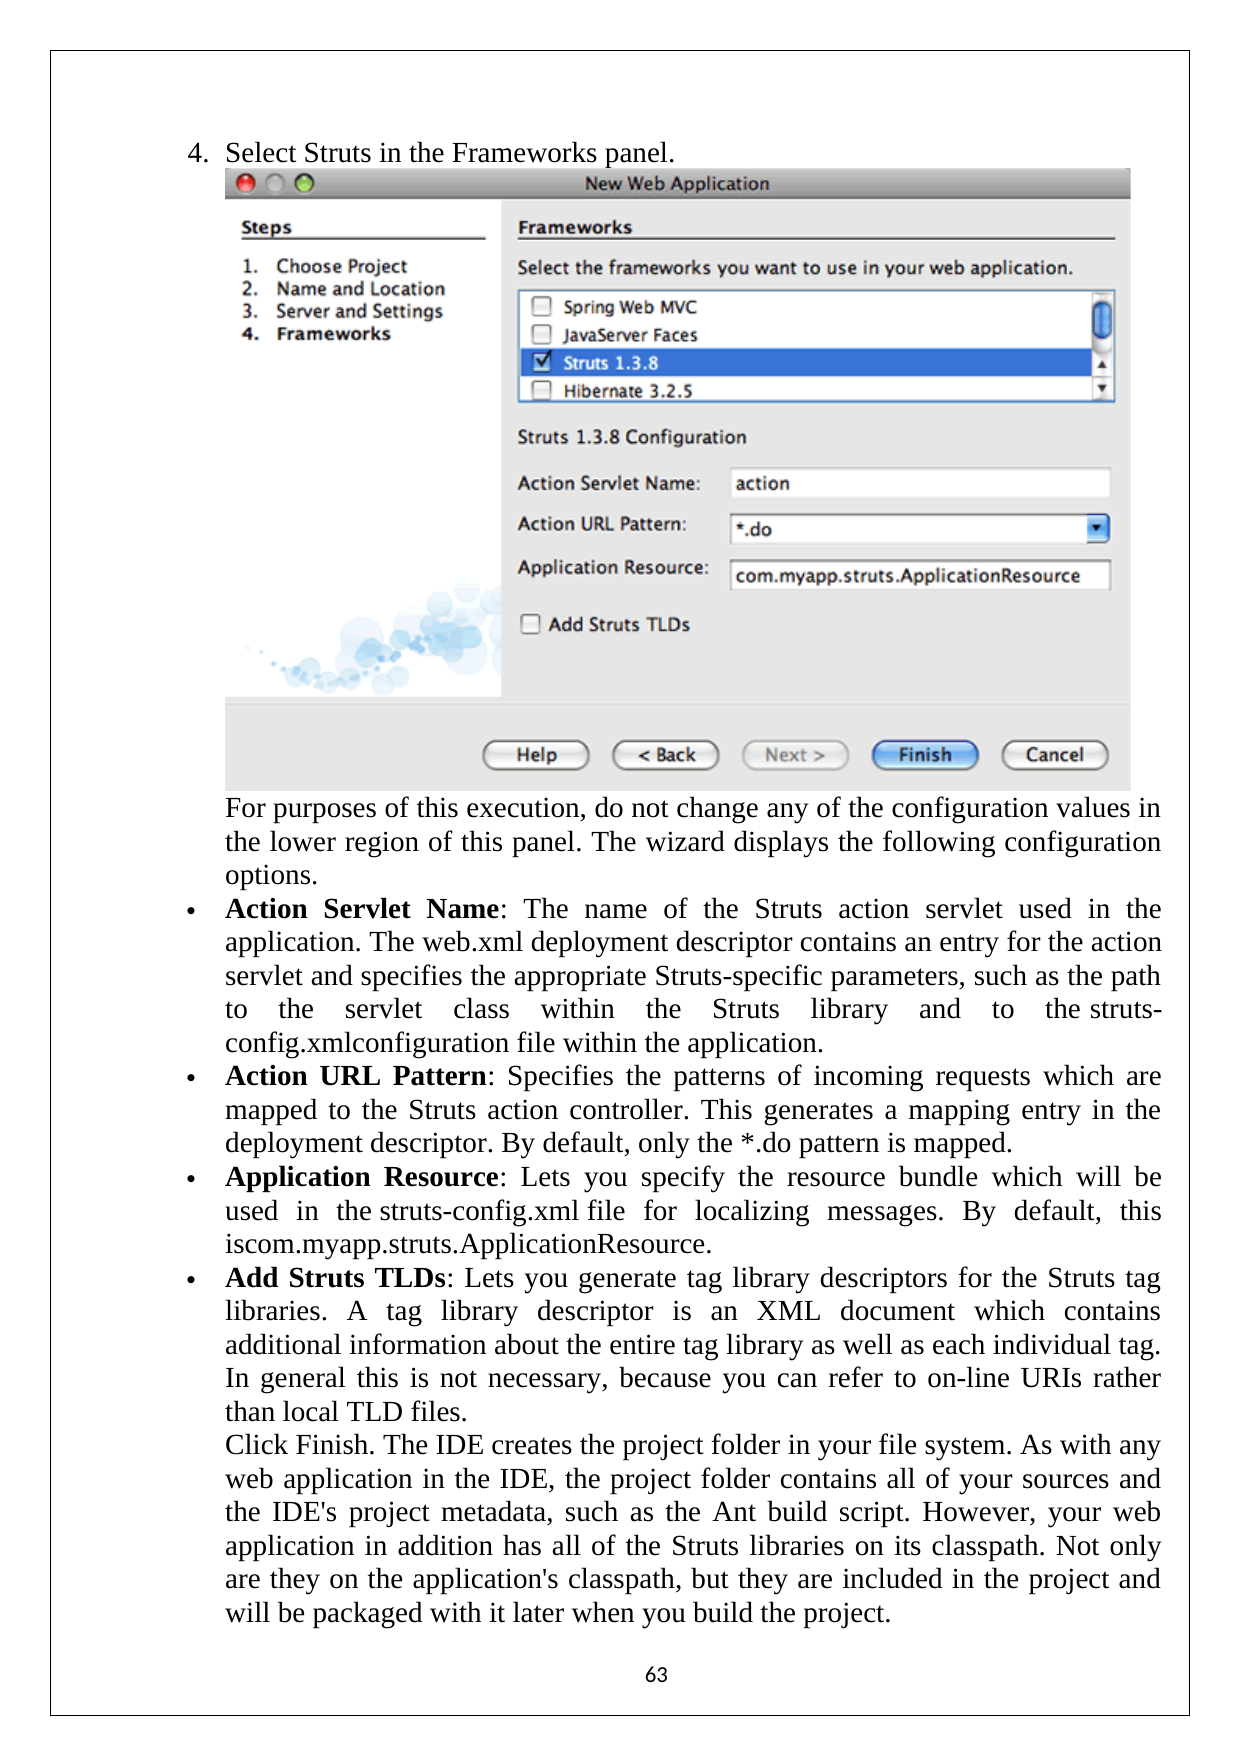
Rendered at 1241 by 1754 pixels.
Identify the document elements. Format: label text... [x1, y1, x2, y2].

picture [225, 168, 1131, 791]
list Application Resource: Lets you specify the resource bundle which will be used in the struts-config.xml file for localizing messages. By default, this iscom.myapp.struts.ApplicationResource. [187, 1159, 1162, 1260]
text For purposes of this execution, do not change any of the configuration values in the lower region of this panel. The wizard displays the following configuration options. [225, 790, 1162, 891]
list Action Servlet Name: The name of the Struts action servlet used in the application. The web.xml deployment descriptor contains an entry for the action servlet and specifies the appropriate Struts-specific parameters, such as the path to the servlet class within the Struts library and to the struts-config.xmlconfiguration file within the application. [187, 891, 1162, 1058]
list Click Finish. The IDE creates the project folder in your file system. As with any web application in the IDE, the project folder contains all of your sources and the IDE's project metadata, such as the Ant build script. However, your web application in addition has all of the Struts libraries on its classpath. Not only are they on the application's classpath, but they are included in the project and will be packaged with it later when you build the project. [187, 1427, 1162, 1629]
list Action URL Pattern: Specifies the patterns of incoming requests which are mapped to the Struts action controller. This generates a mapping entry in the deployment descriptor. By default, only the *.do pattern is mapped. [187, 1058, 1162, 1159]
list Add Struts TLDs: Lets you generate tag library descriptors for the Struts tag libraries. A tag library descriptor is an XML document which contains additional information about the entire tag library as well as each individual tag. In general this is not necessary, because you can refer to on-line URIs rather than local TLD files. [187, 1260, 1162, 1427]
